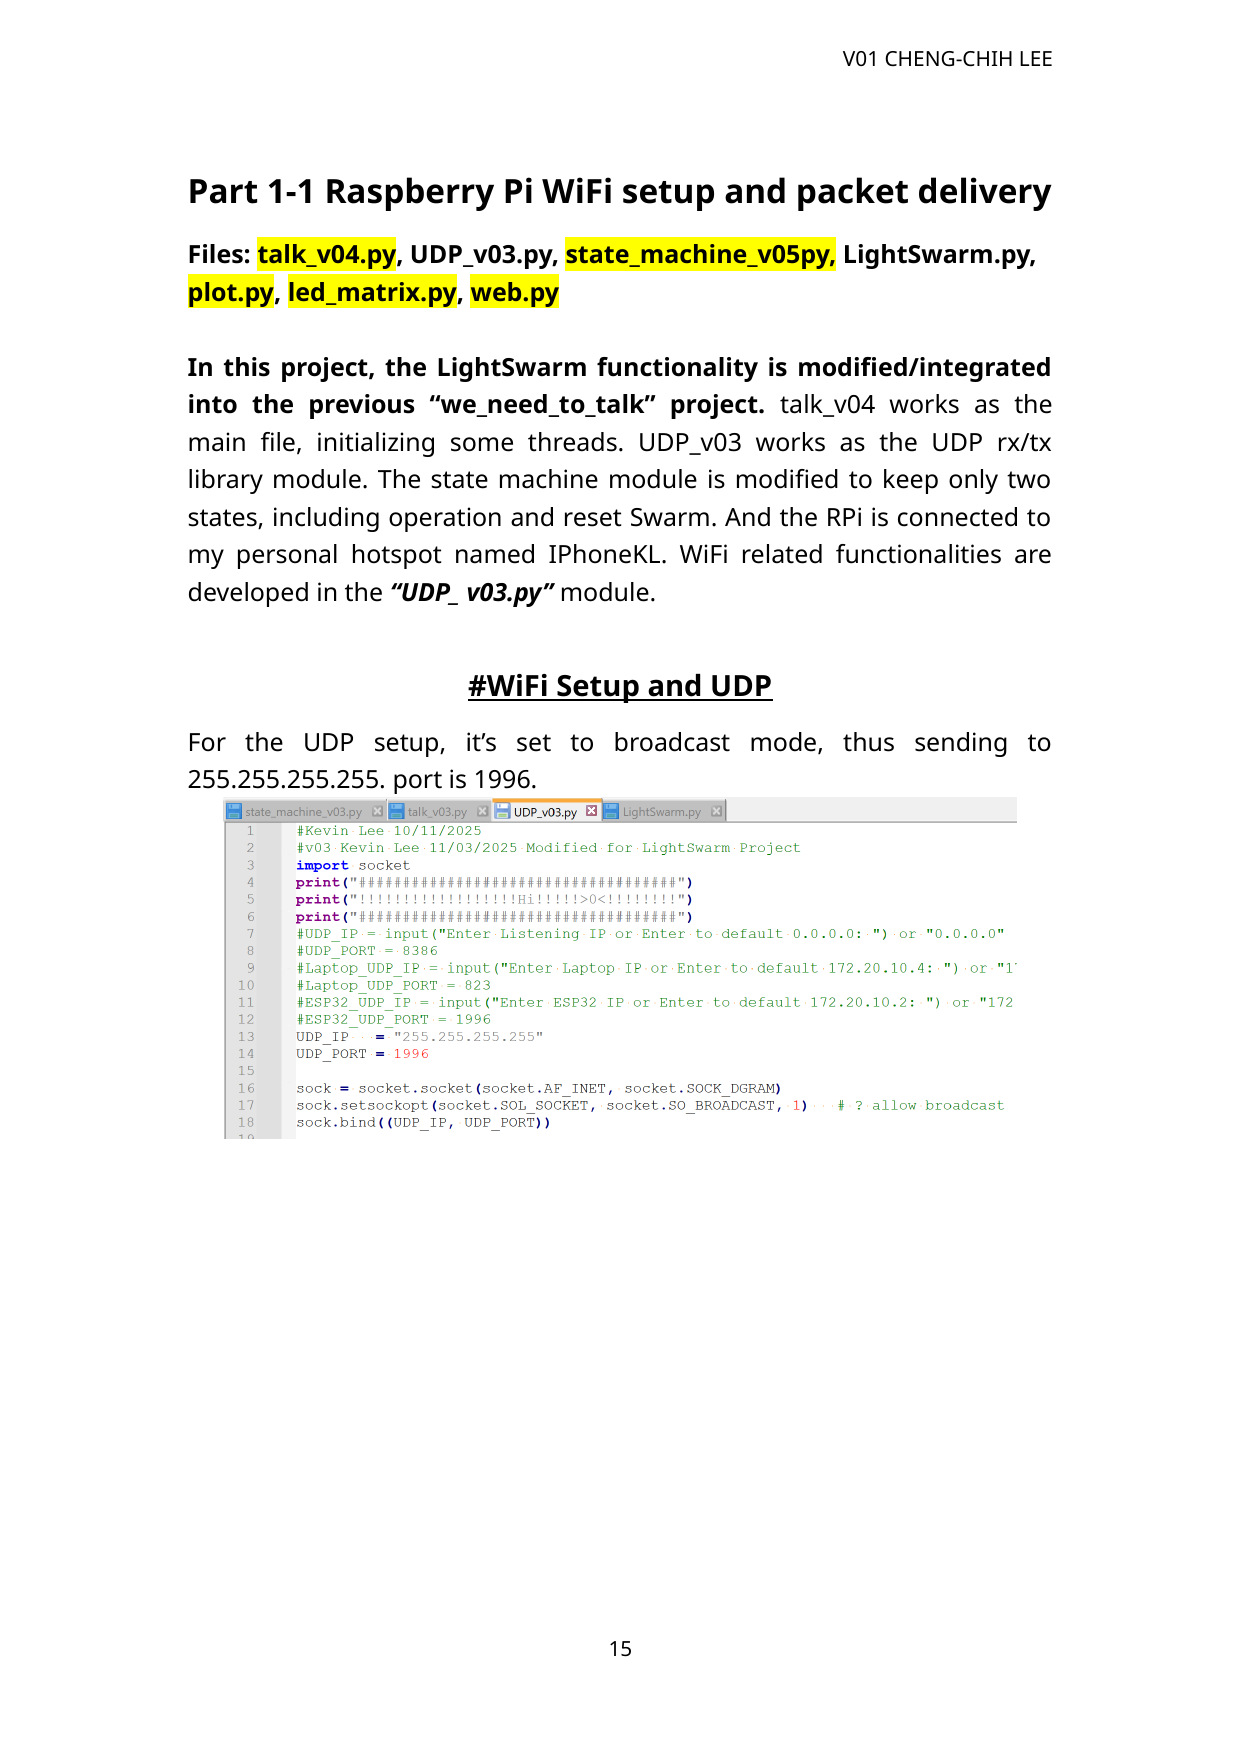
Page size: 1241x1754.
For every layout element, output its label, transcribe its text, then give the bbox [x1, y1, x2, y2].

text Files: talk_v04.py, UDP_v03.py, state_machine_v05py, LightSwarm.py, plot.py, led_matrix.py, web.py [187, 235, 1053, 310]
text #WiFi Setup and UDP [187, 648, 1053, 723]
text For the UDP setup, it’s set to broadcast mode, thus sending to 255.255.255.255. port is 1996. [187, 723, 1053, 798]
picture [223, 797, 1017, 1139]
text In this project, the LightSwarm functionality is modified/integrated into the previous “we_need_to_talk” project. talk_v04 works as the main file, initializing some threads. UDP_v03 works as the UDP rx/tx library module. The state machine module is modified to keep only two states, including operation and reset Swarm. And the RPi is connected to my personal hotspot named IPhoneKL. WiFi related functionalities are developed in the “UDP_ v03.py” module. [187, 348, 1053, 610]
subtitle Part 1-1 Raspberry Pi WiFi setup and packet delivery [187, 153, 1053, 228]
